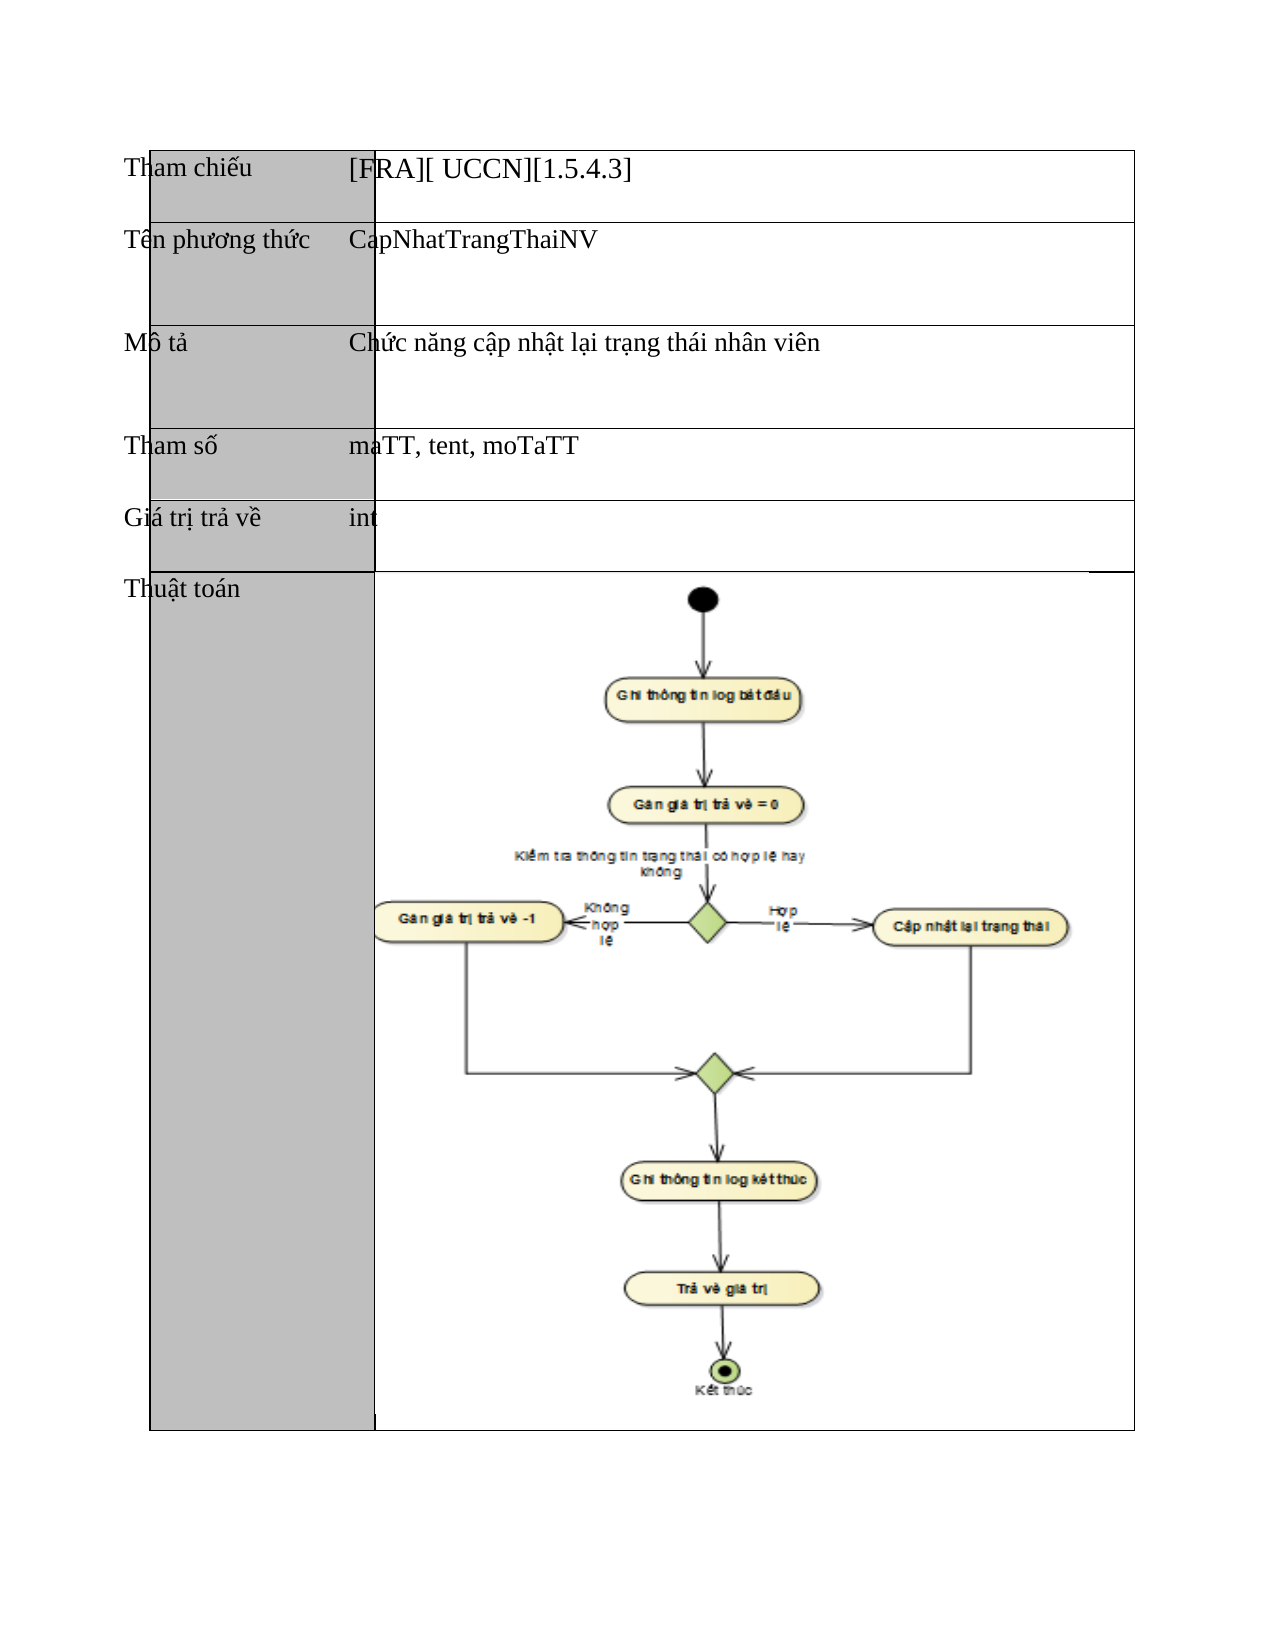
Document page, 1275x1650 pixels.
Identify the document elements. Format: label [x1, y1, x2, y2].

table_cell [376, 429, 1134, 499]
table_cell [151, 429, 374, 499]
picture [375, 572, 1089, 1414]
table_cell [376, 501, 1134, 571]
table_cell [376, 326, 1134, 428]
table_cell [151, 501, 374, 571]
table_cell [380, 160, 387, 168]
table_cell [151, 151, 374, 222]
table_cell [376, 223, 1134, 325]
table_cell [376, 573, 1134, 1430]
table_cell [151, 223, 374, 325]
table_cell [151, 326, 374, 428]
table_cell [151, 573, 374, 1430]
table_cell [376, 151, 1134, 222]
